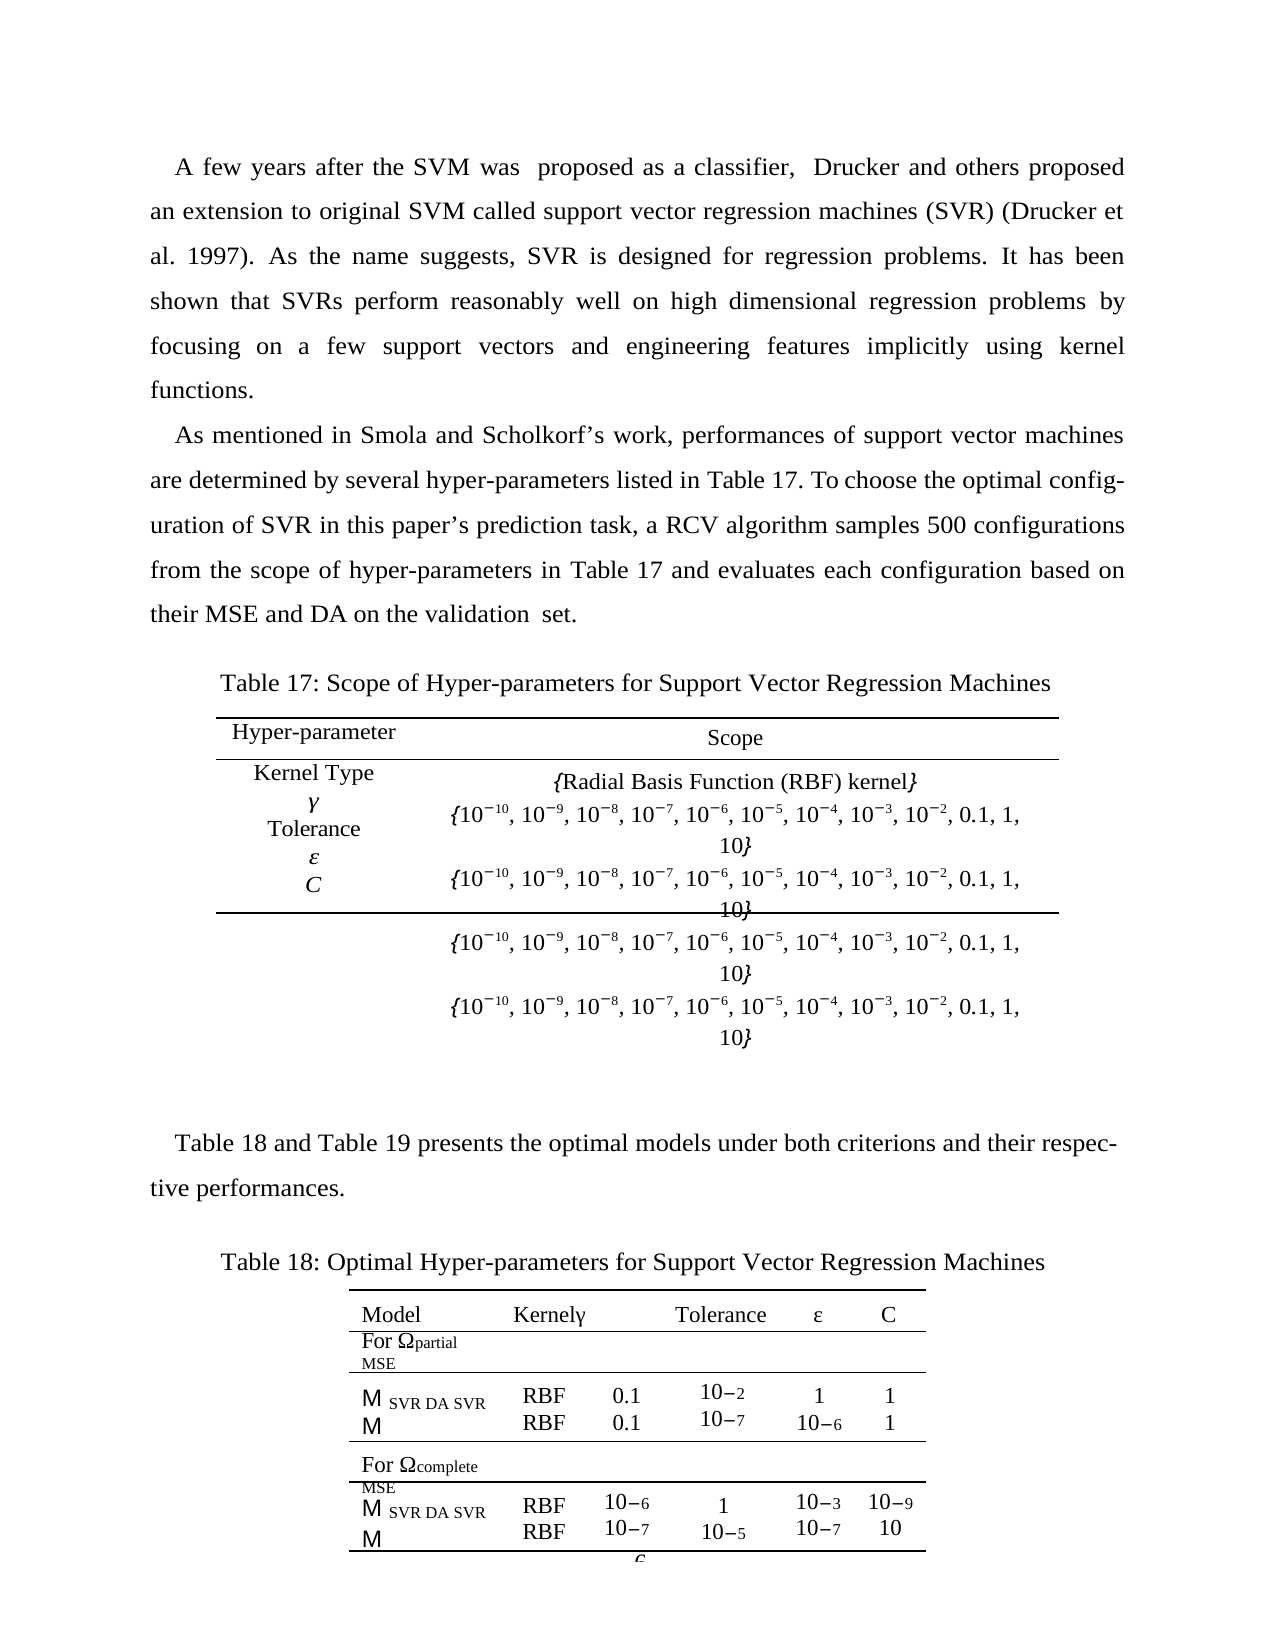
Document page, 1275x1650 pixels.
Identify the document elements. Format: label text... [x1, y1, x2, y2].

text Kernel Type [229, 759, 398, 786]
text As mentioned in Smola and Scholkorf’s work, performances of support vector machines are determined by several hyper-parameters listed in Table 17. To choose the optimal config- uration of SVR in this paper’s prediction task, a RCV algorithm samples 500 configurations from the scope of hyper-parameters in Table 17 and evaluates each configuration based on their MSE and DA on the validation set. [150, 420, 1125, 628]
text C [227, 871, 399, 898]
text Hyper-parameter [229, 718, 398, 745]
text {Radial Basis Function (RBF) kernel} [449, 765, 1021, 796]
text {10−10, 10−9, 10−8, 10−7, 10−6, 10−5, 10−4, 10−3, 10−2, 0.1, 1, 10} [449, 862, 1021, 924]
text A few years after the SVM was proposed as a classifier, Drucker and others proposed an extension to original SVM called support vector regression machines (SVR) (Drucker et al. 1997). As the name suggests, SVR is designed for regression problems. It has been shown that SVRs perform reasonably well on high dimensional regression problems by focusing on a few support vectors and engineering features implicitly using kernel functions. [150, 152, 1125, 404]
text {10−10, 10−9, 10−8, 10−7, 10−6, 10−5, 10−4, 10−3, 10−2, 0.1, 1, 10} [449, 798, 1021, 860]
text γ Tolerance ε [265, 787, 362, 869]
text Scope [449, 724, 1021, 751]
text Table 18 and Table 19 presents the optimal models under both criterions and their respec- tive performances. [150, 1128, 1127, 1202]
text {10−10, 10−9, 10−8, 10−7, 10−6, 10−5, 10−4, 10−3, 10−2, 0.1, 1, 10} [449, 990, 1021, 1052]
text {10−10, 10−9, 10−8, 10−7, 10−6, 10−5, 10−4, 10−3, 10−2, 0.1, 1, 10} [449, 926, 1021, 988]
text Table 17: Scope of Hyper-parameters for Support Vector Regression Machines [220, 668, 1244, 697]
text Table 18: Optimal Hyper-parameters for Support Vector Regression Machines [220, 1247, 1244, 1276]
